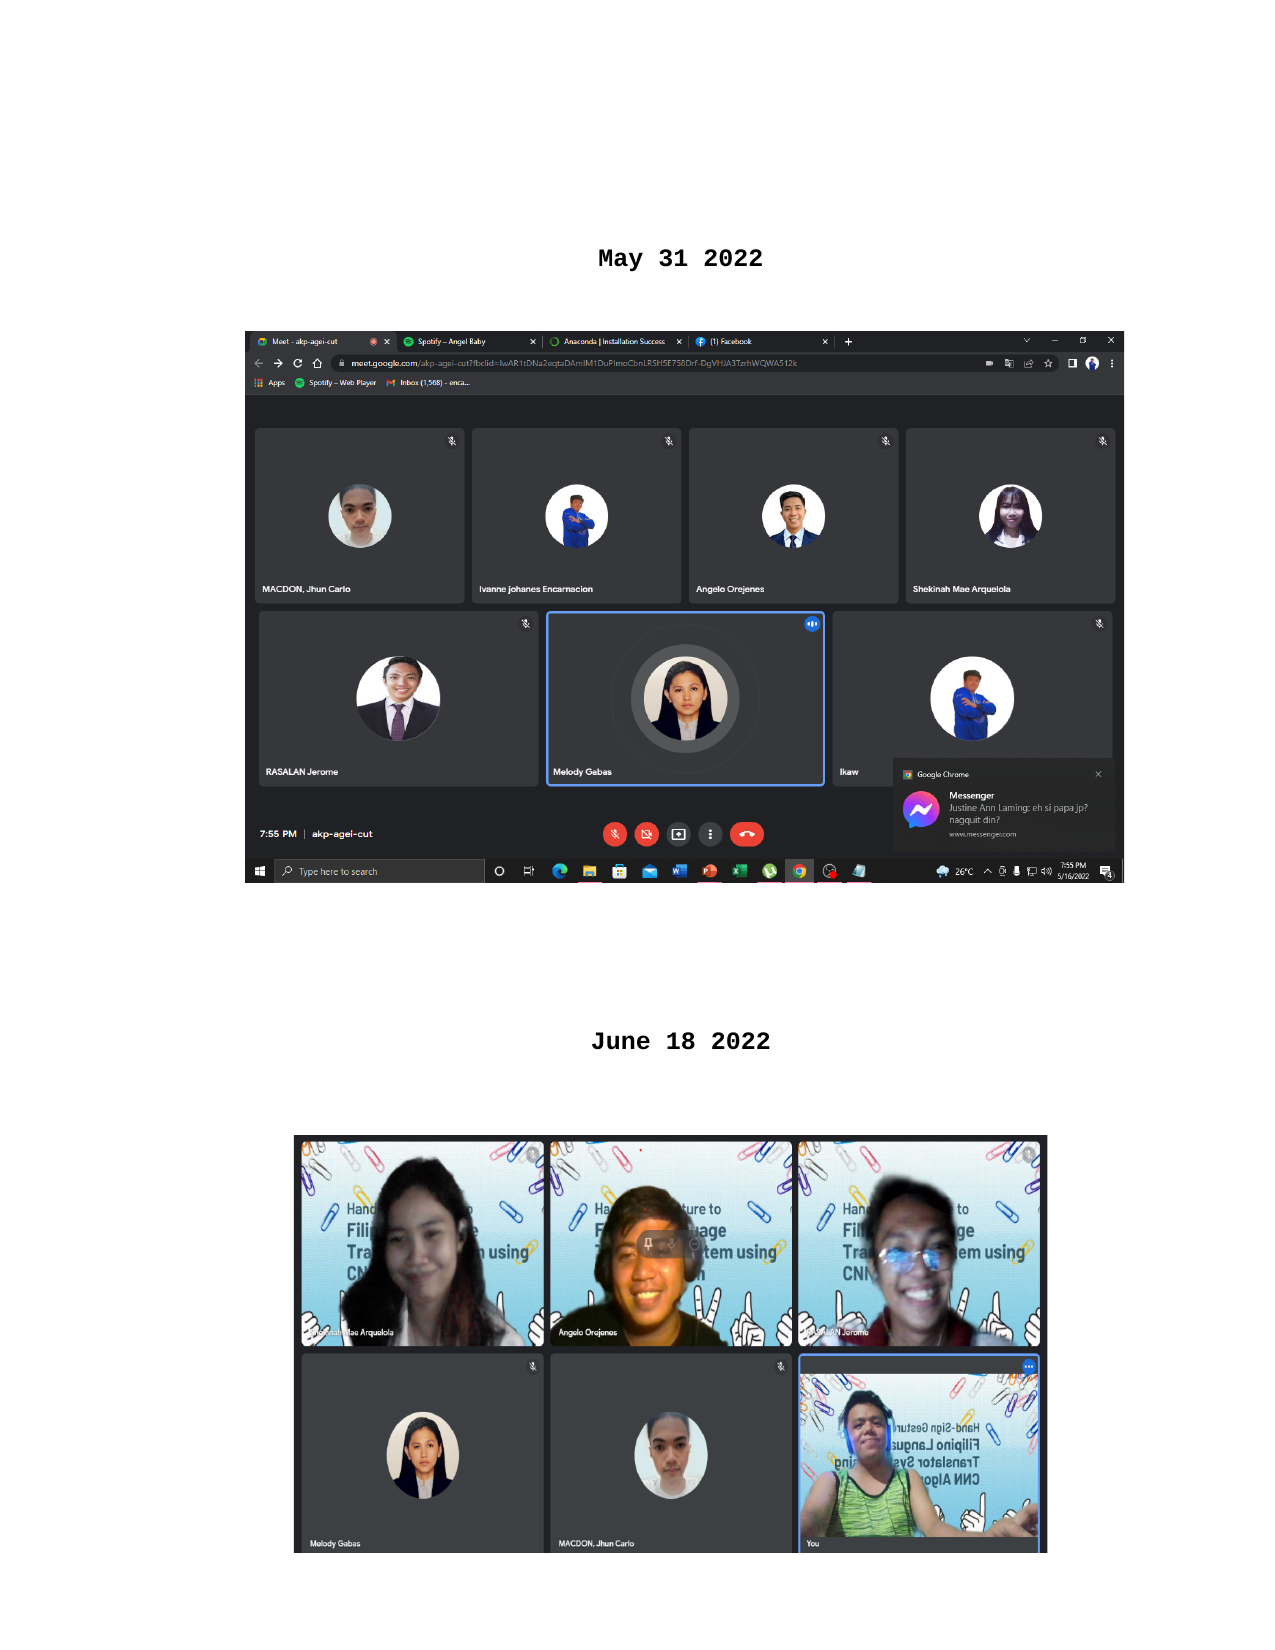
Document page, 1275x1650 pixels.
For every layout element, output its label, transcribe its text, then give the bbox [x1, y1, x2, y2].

picture [293, 1135, 1048, 1553]
text May 31 2022 [236, 246, 1125, 274]
text June 18 2022 [236, 1029, 1125, 1057]
picture [245, 331, 1125, 883]
